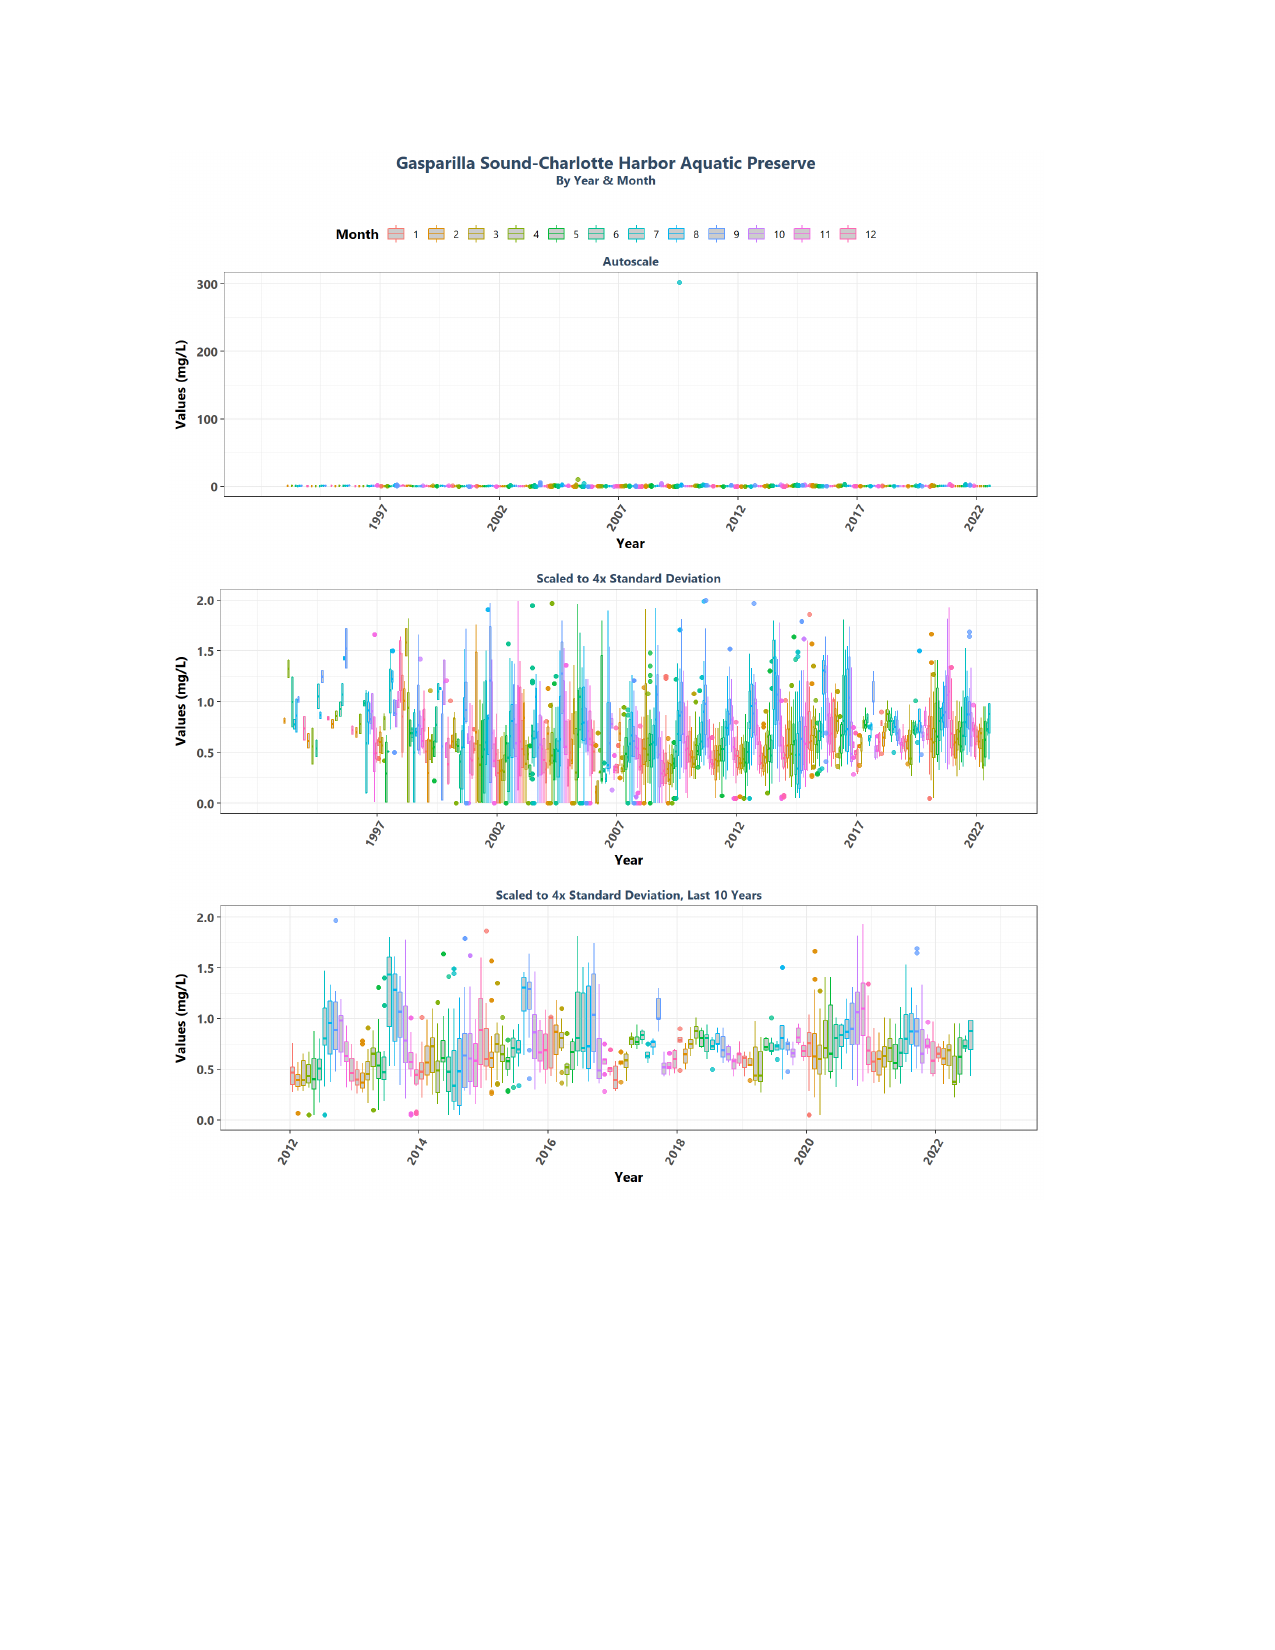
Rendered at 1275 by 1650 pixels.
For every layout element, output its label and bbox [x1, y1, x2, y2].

picture [168, 150, 1044, 1200]
